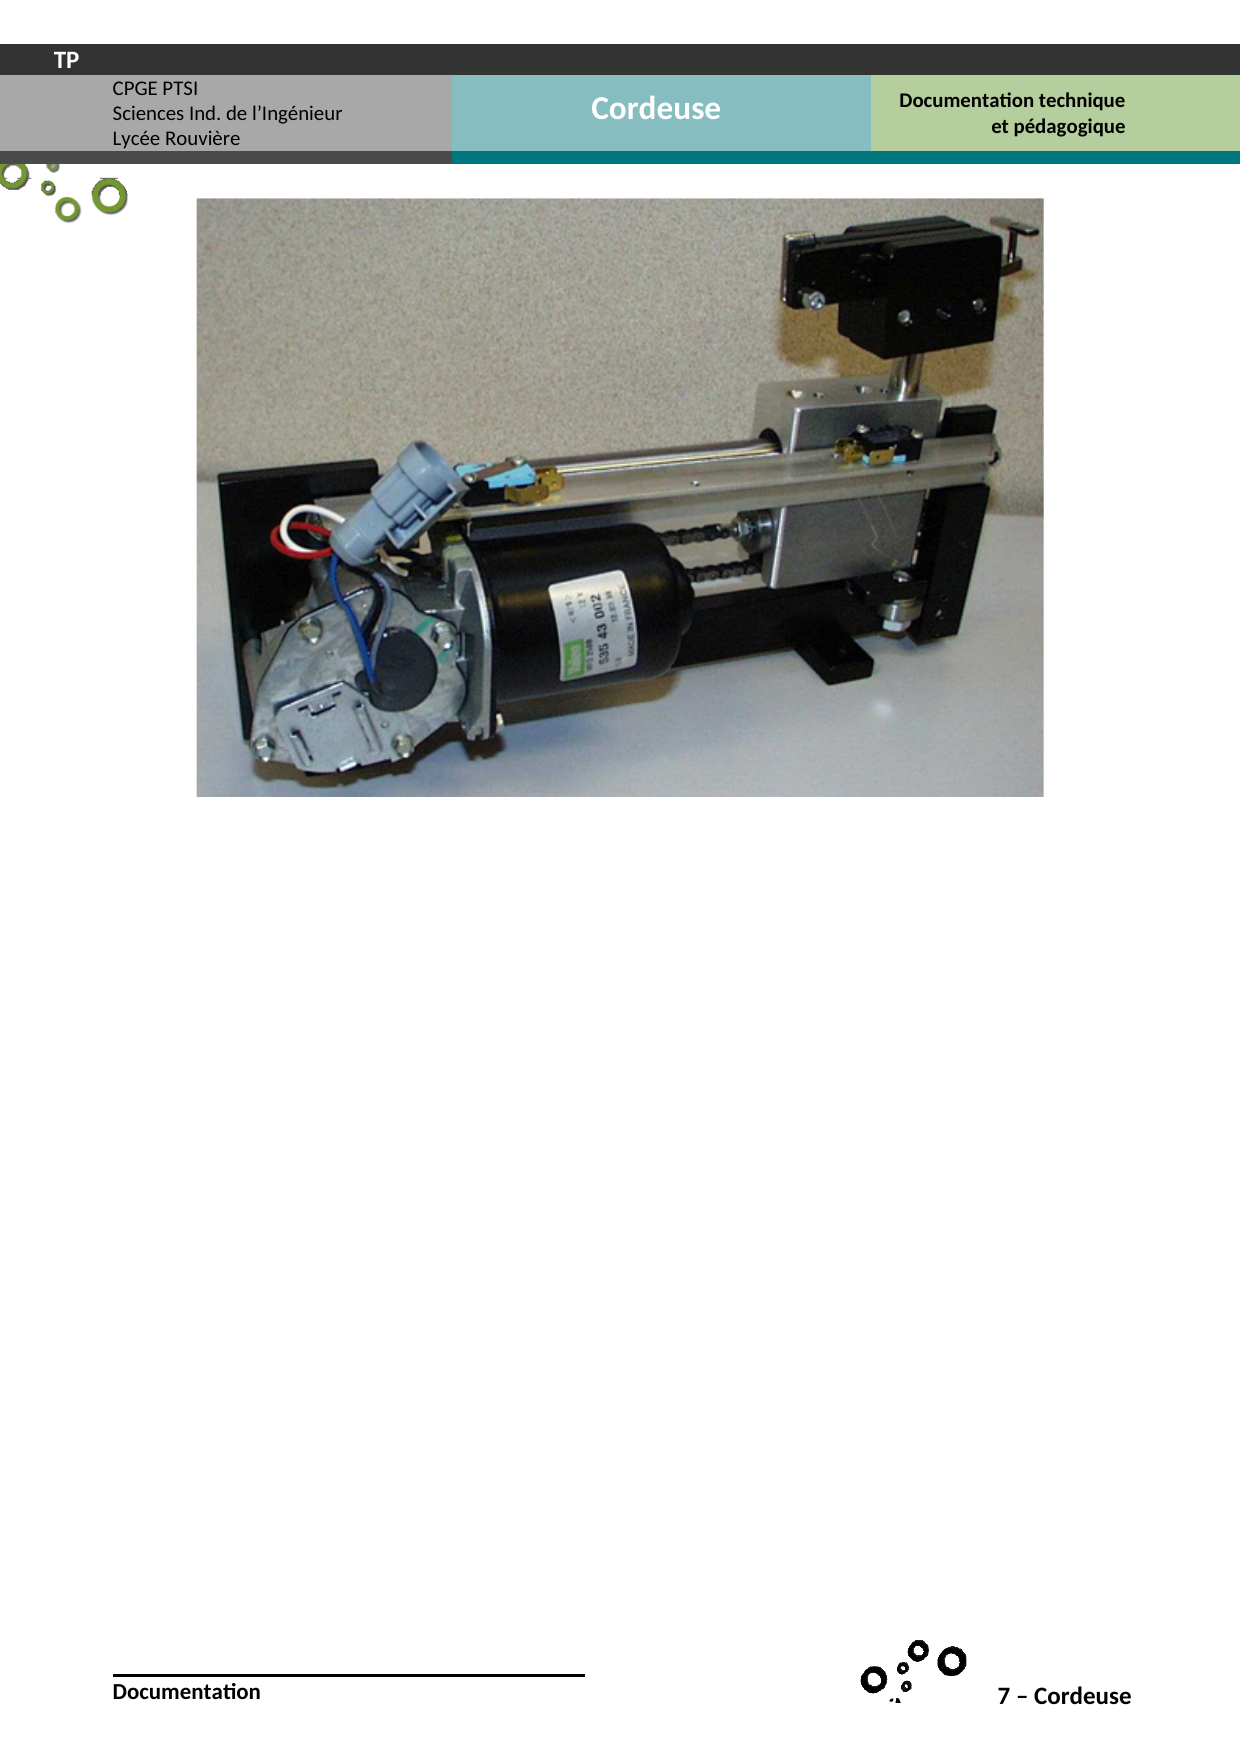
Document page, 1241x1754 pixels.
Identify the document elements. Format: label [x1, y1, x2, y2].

picture [0, 164, 128, 224]
picture [196, 191, 1044, 797]
picture [860, 1640, 967, 1703]
